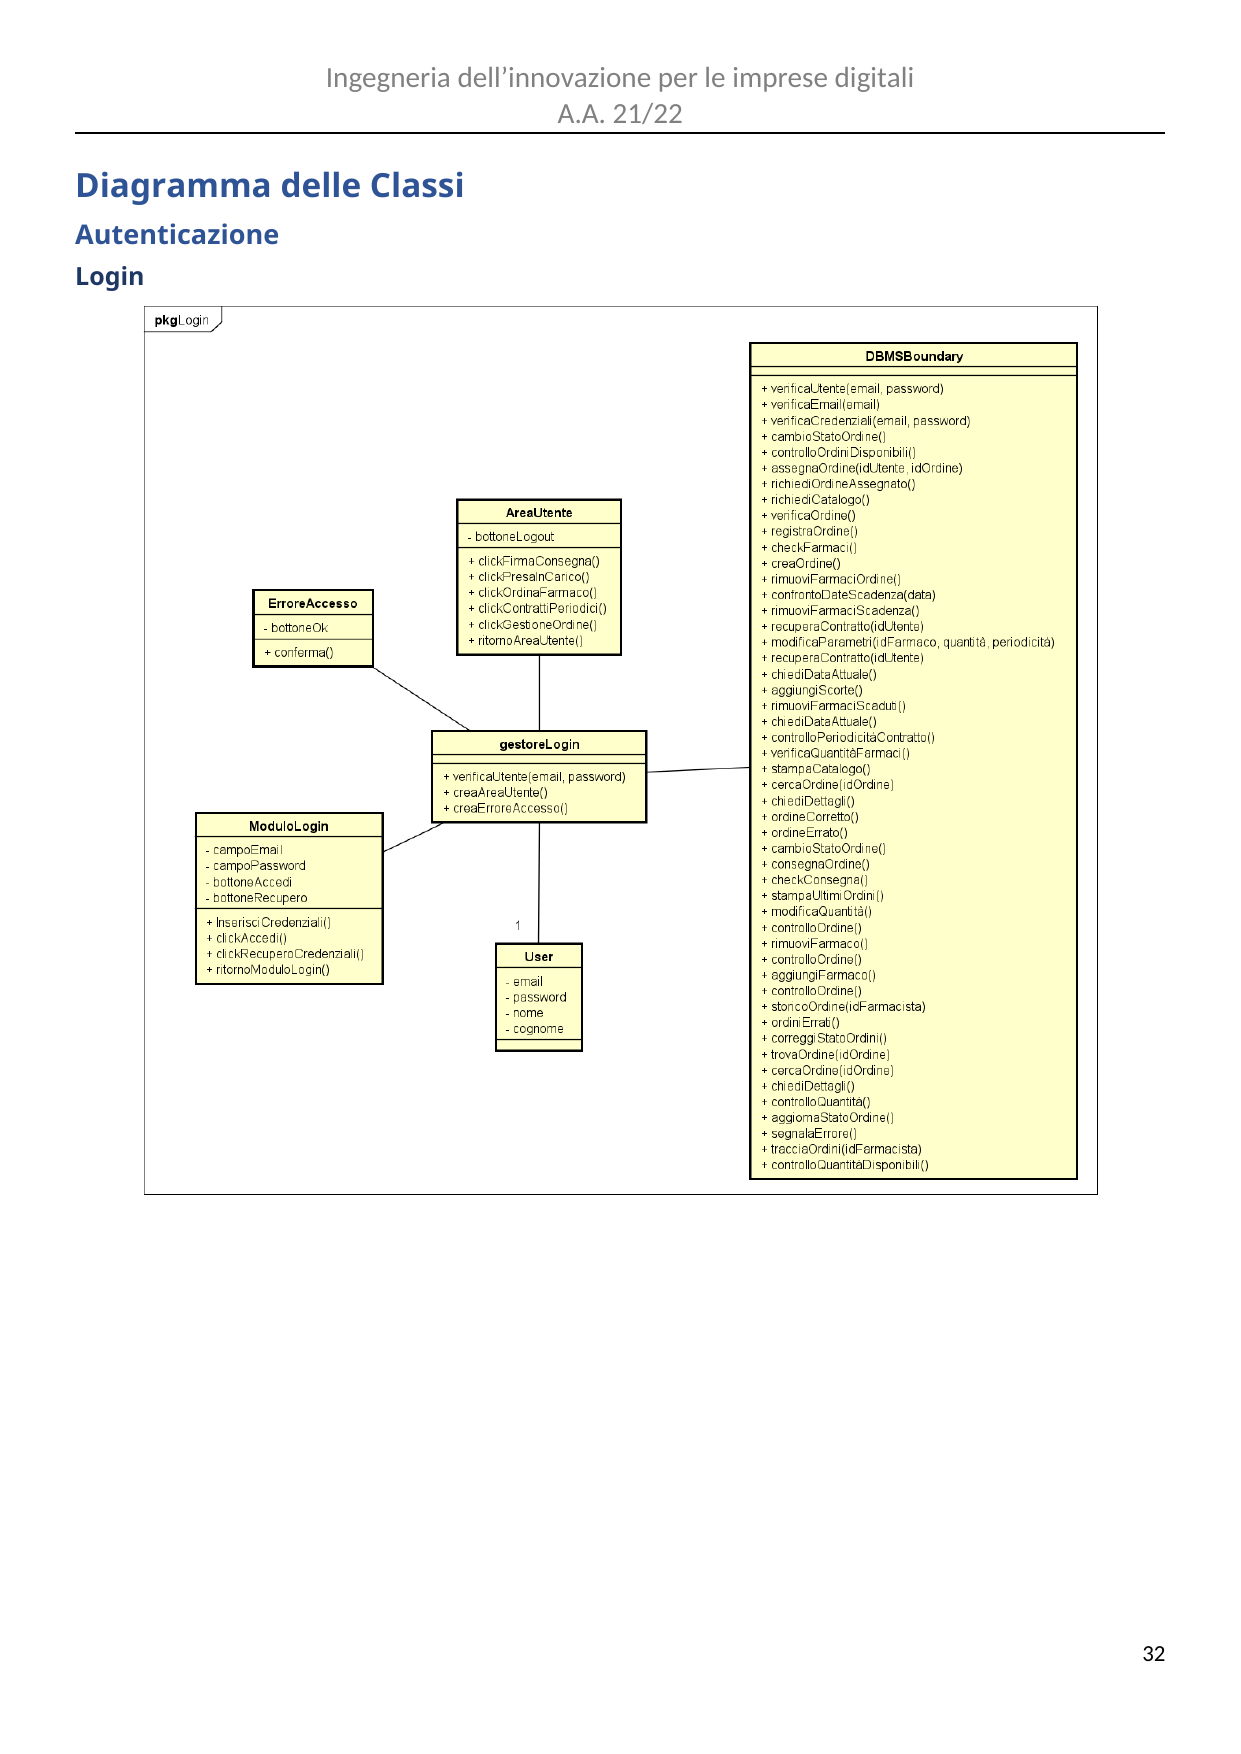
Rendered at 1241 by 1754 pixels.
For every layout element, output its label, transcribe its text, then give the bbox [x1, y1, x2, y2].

picture [133, 295, 1107, 1205]
subtitle Diagramma delle Classi [75, 162, 1165, 207]
subtitle Login [75, 259, 1165, 293]
subtitle Autenticazione [75, 215, 1165, 252]
